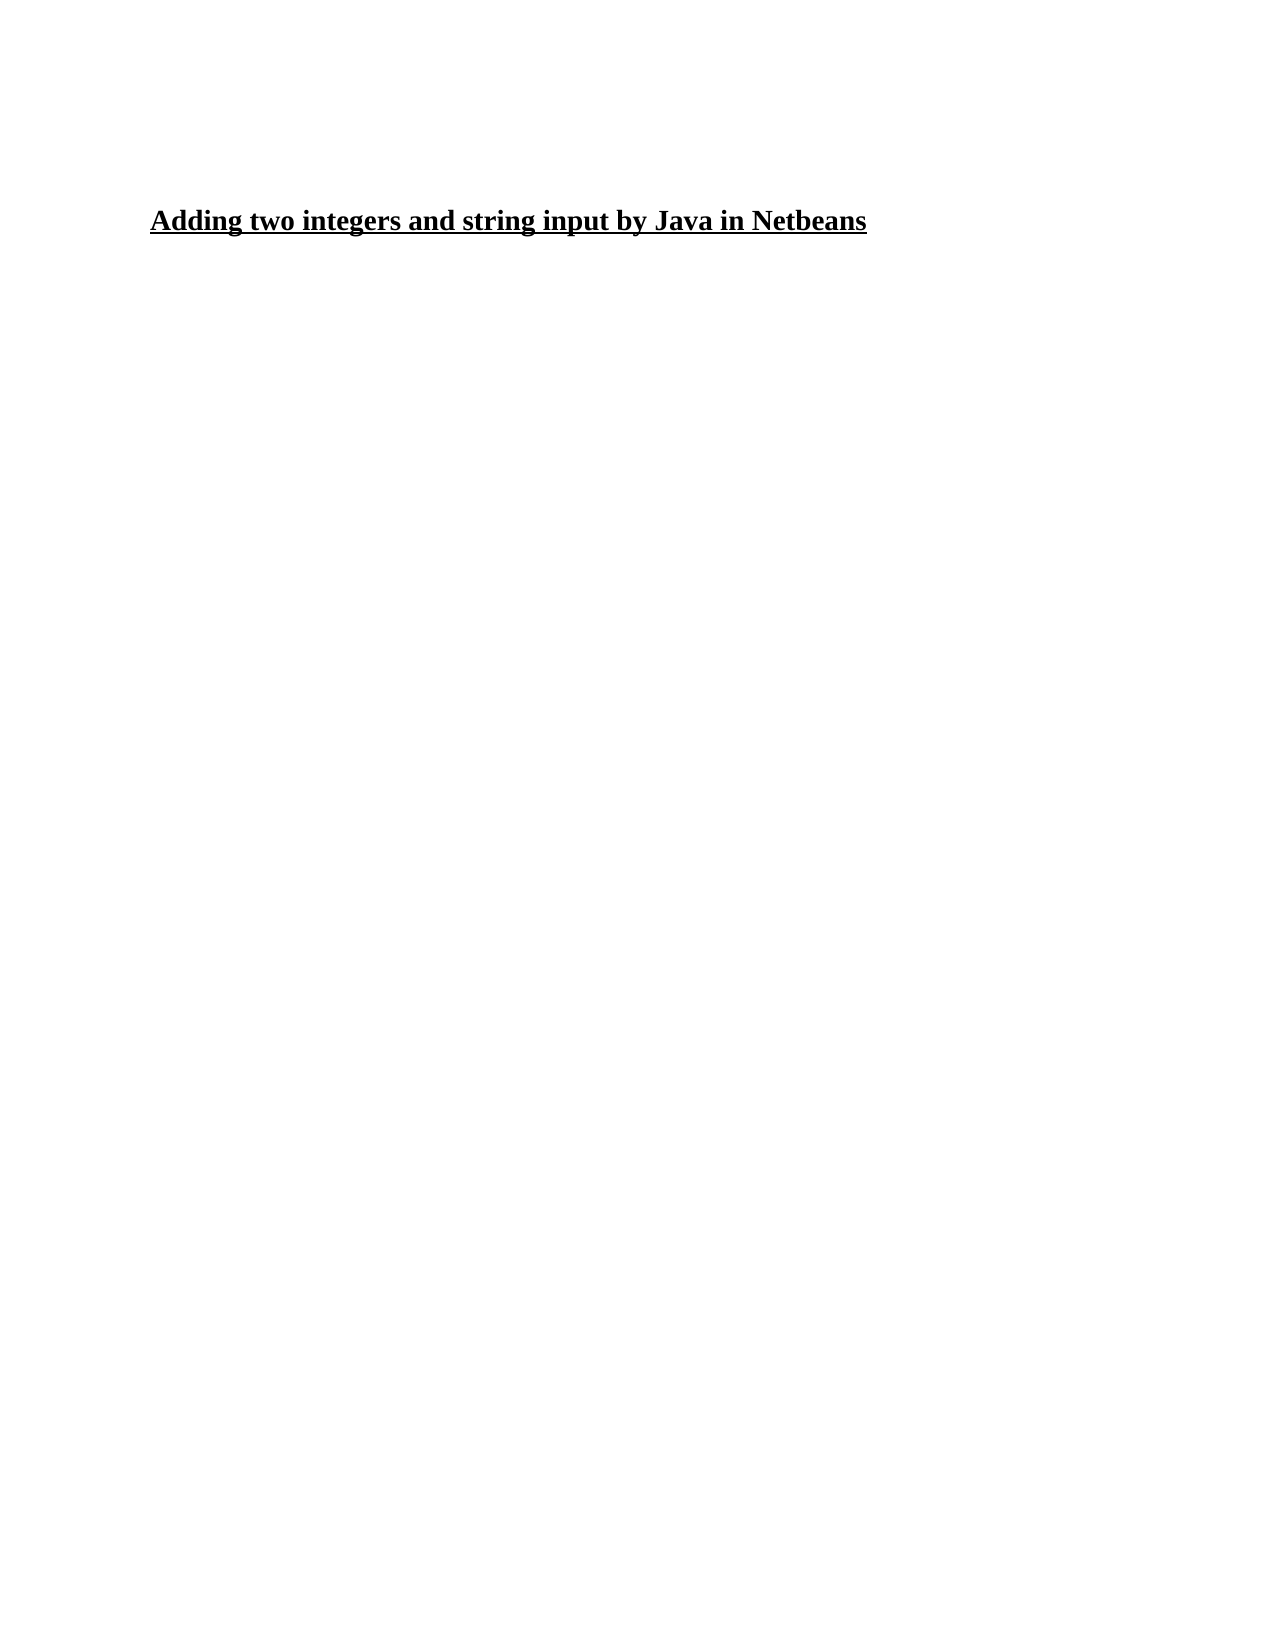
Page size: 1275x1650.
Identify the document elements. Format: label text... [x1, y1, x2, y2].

text Adding two integers and string input by Java in Netbeans [150, 203, 1125, 236]
